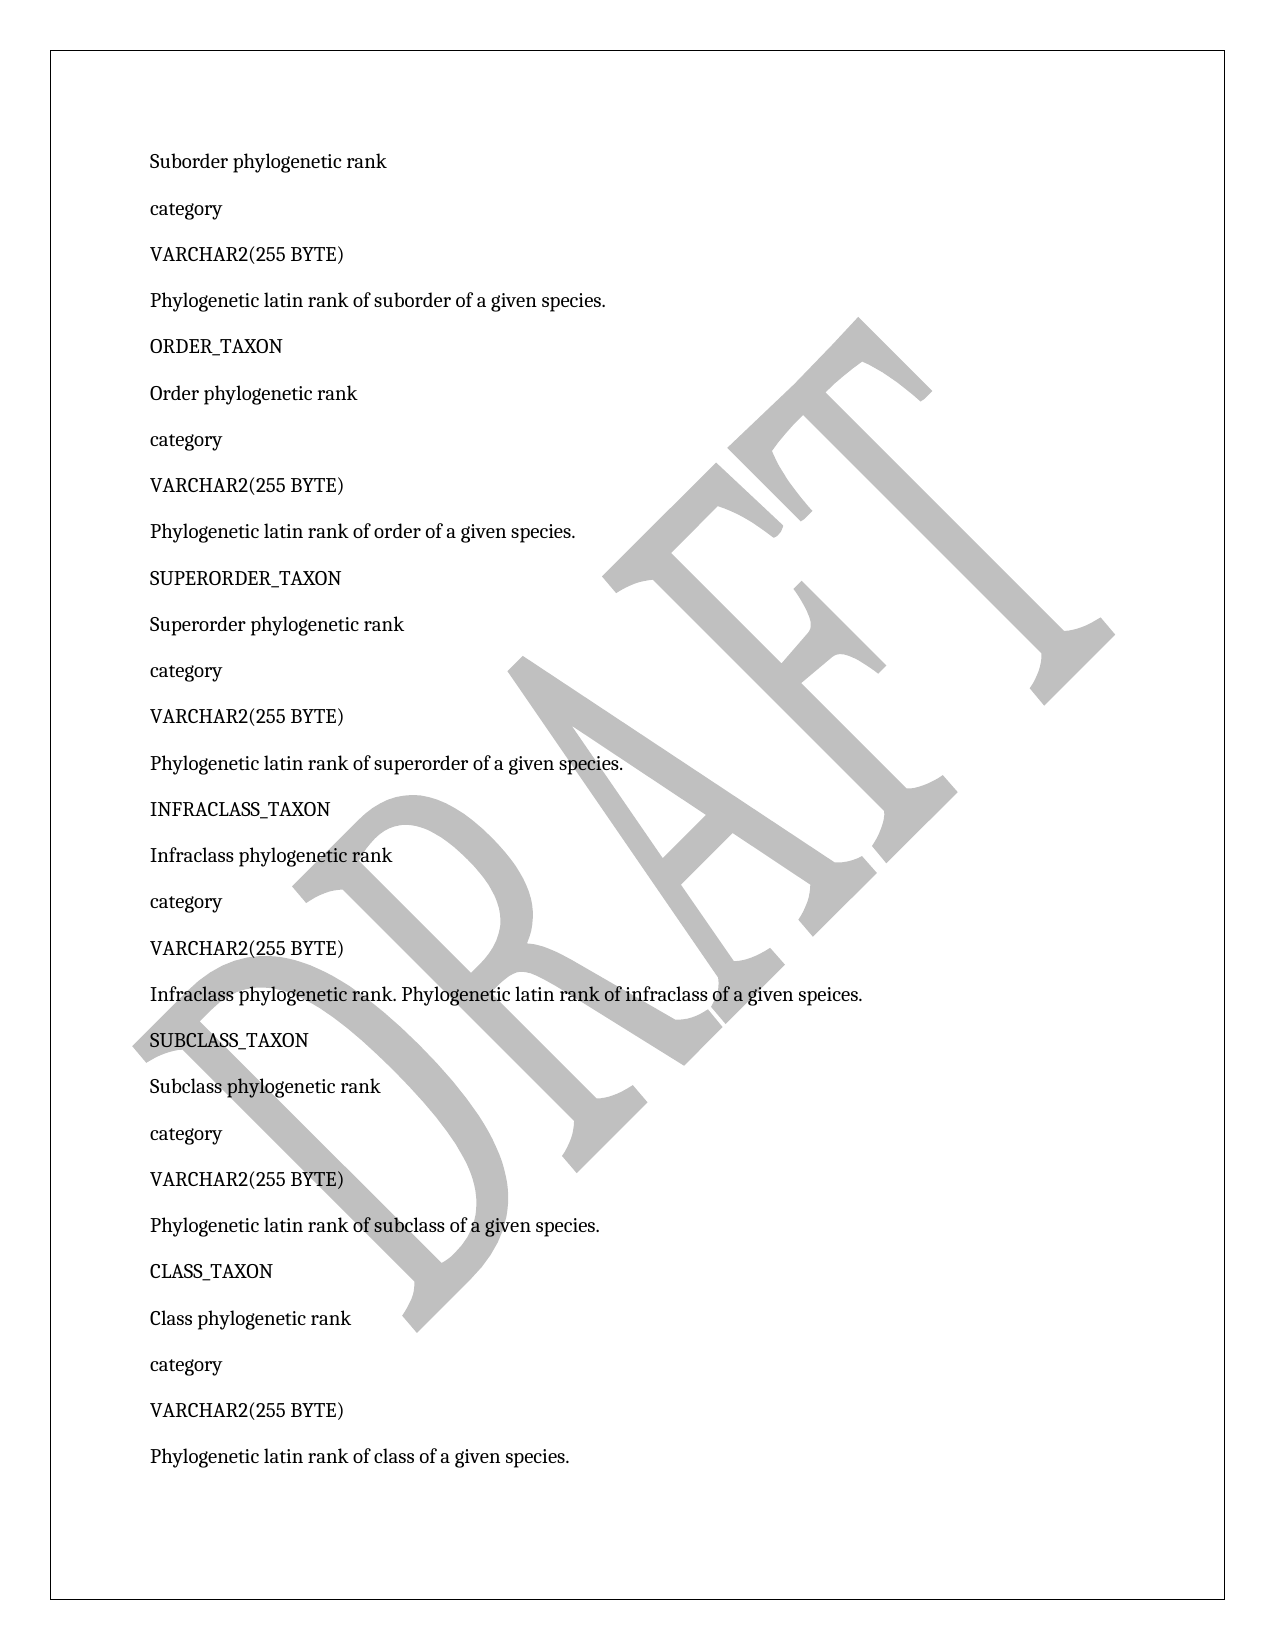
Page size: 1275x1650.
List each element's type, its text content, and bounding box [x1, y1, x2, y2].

text VARCHAR2(255 BYTE) [150, 242, 1125, 266]
text Phylogenetic latin rank of suborder of a given species. [150, 289, 1125, 313]
text Order phylogenetic rank [150, 381, 1125, 405]
text VARCHAR2(255 BYTE) [150, 474, 1125, 498]
text category [150, 1121, 1125, 1145]
text Phylogenetic latin rank of order of a given species. [150, 520, 1125, 544]
text category [150, 659, 1125, 683]
text SUBCLASS_TAXON [150, 1029, 1125, 1053]
text Class phylogenetic rank [150, 1306, 1125, 1330]
text VARCHAR2(255 BYTE) [150, 705, 1125, 729]
text VARCHAR2(255 BYTE) [150, 1399, 1125, 1423]
text Infraclass phylogenetic rank [150, 844, 1125, 868]
text CLASS_TAXON [150, 1260, 1125, 1284]
text Phylogenetic latin rank of superorder of a given species. [150, 751, 1125, 775]
text Superorder phylogenetic rank [150, 612, 1125, 636]
text Phylogenetic latin rank of subclass of a given species. [150, 1214, 1125, 1238]
text Suborder phylogenetic rank [150, 150, 1125, 174]
text category [150, 427, 1125, 451]
text VARCHAR2(255 BYTE) [150, 1167, 1125, 1191]
text Subclass phylogenetic rank [150, 1075, 1125, 1099]
text SUPERORDER_TAXON [150, 566, 1125, 590]
text category [150, 1352, 1125, 1376]
text INFRACLASS_TAXON [150, 797, 1125, 821]
text ORDER_TAXON [150, 335, 1125, 359]
text Phylogenetic latin rank of class of a given species. [150, 1445, 1125, 1469]
text category [150, 196, 1125, 220]
text category [150, 890, 1125, 914]
text Infraclass phylogenetic rank. Phylogenetic latin rank of infraclass of a given speices. [150, 982, 1125, 1006]
text VARCHAR2(255 BYTE) [150, 936, 1125, 960]
